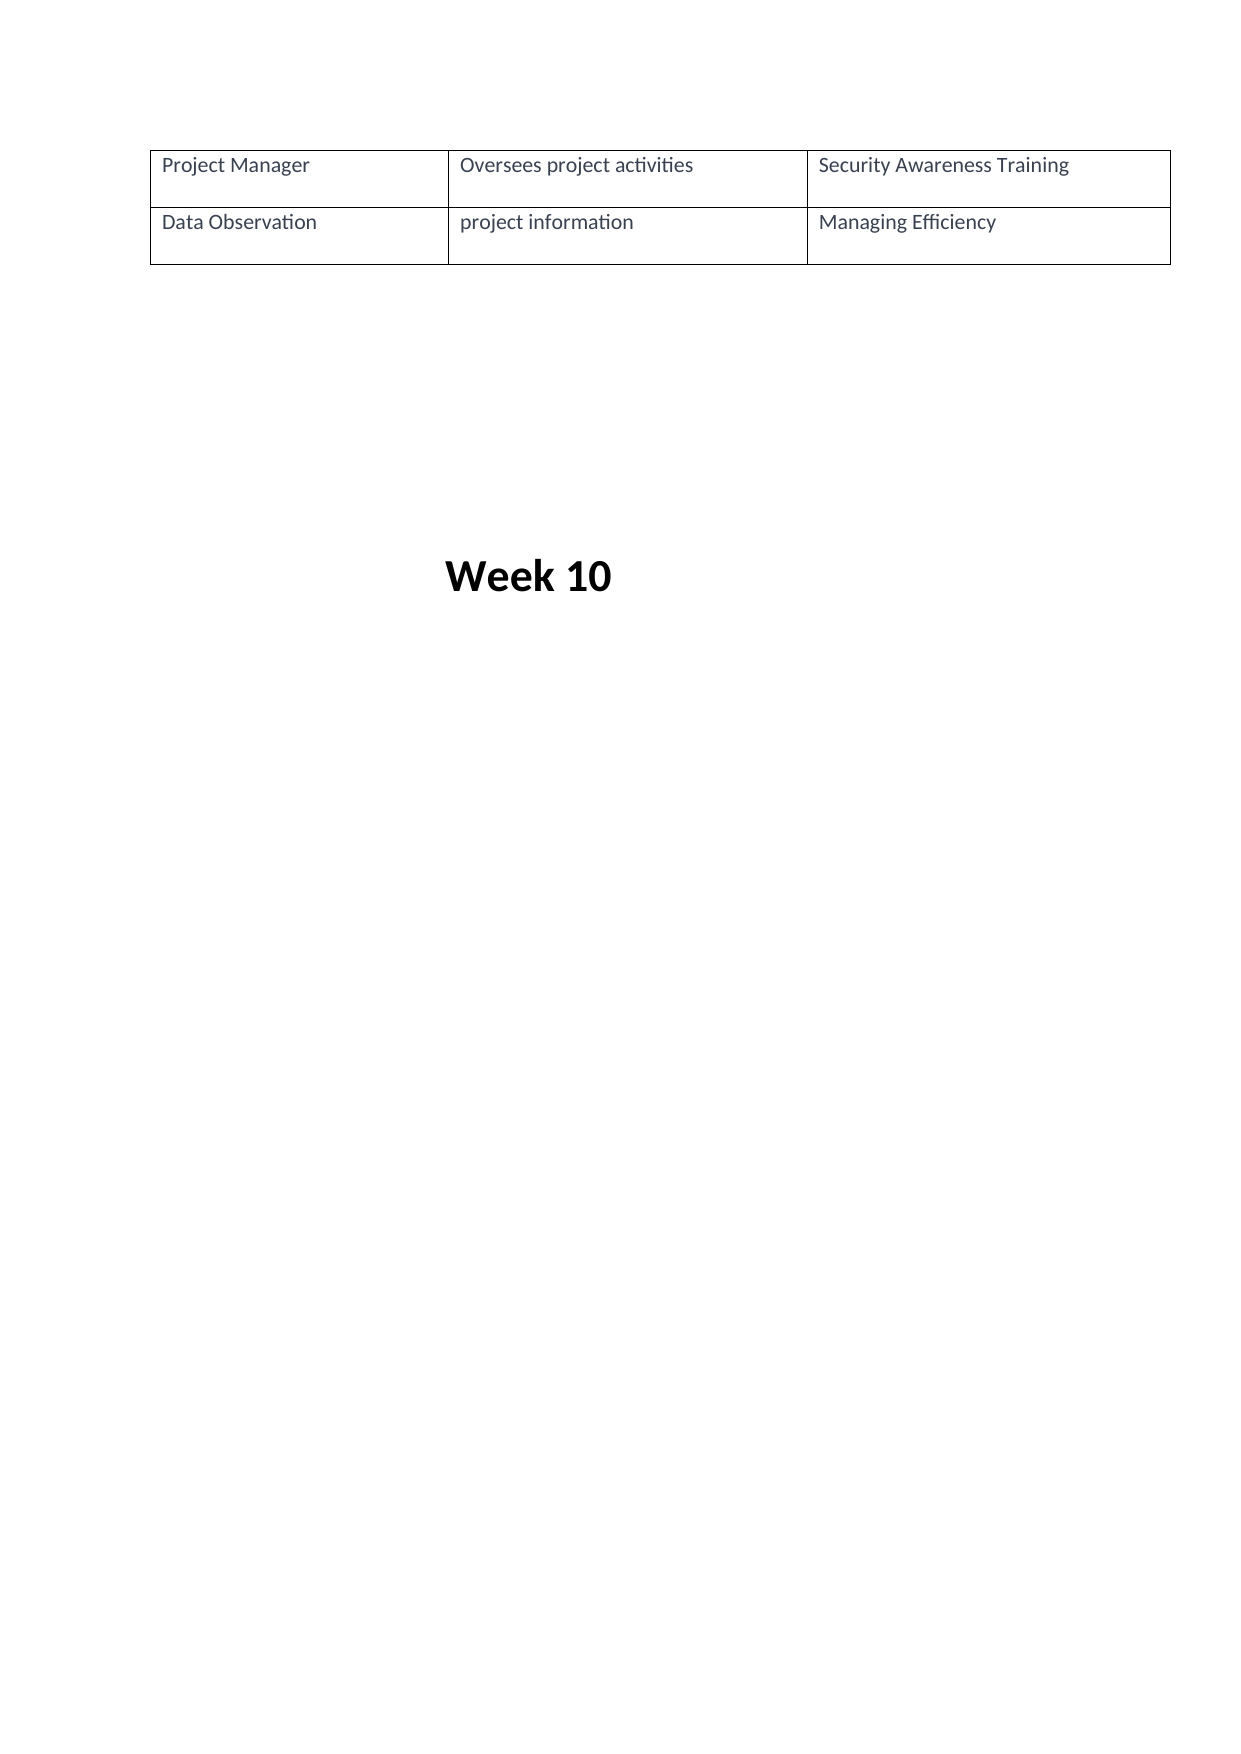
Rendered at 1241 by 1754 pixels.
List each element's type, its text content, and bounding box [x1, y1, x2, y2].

table_cell project information [449, 208, 807, 264]
table_cell Security Awareness Training [808, 151, 1170, 207]
table_cell Project Manager [151, 151, 448, 207]
text Week 10 [150, 547, 1090, 603]
table_cell Managing Efficiency [808, 208, 1170, 264]
table_cell Data Observation [151, 208, 448, 264]
table_cell Oversees project activities [449, 151, 807, 207]
